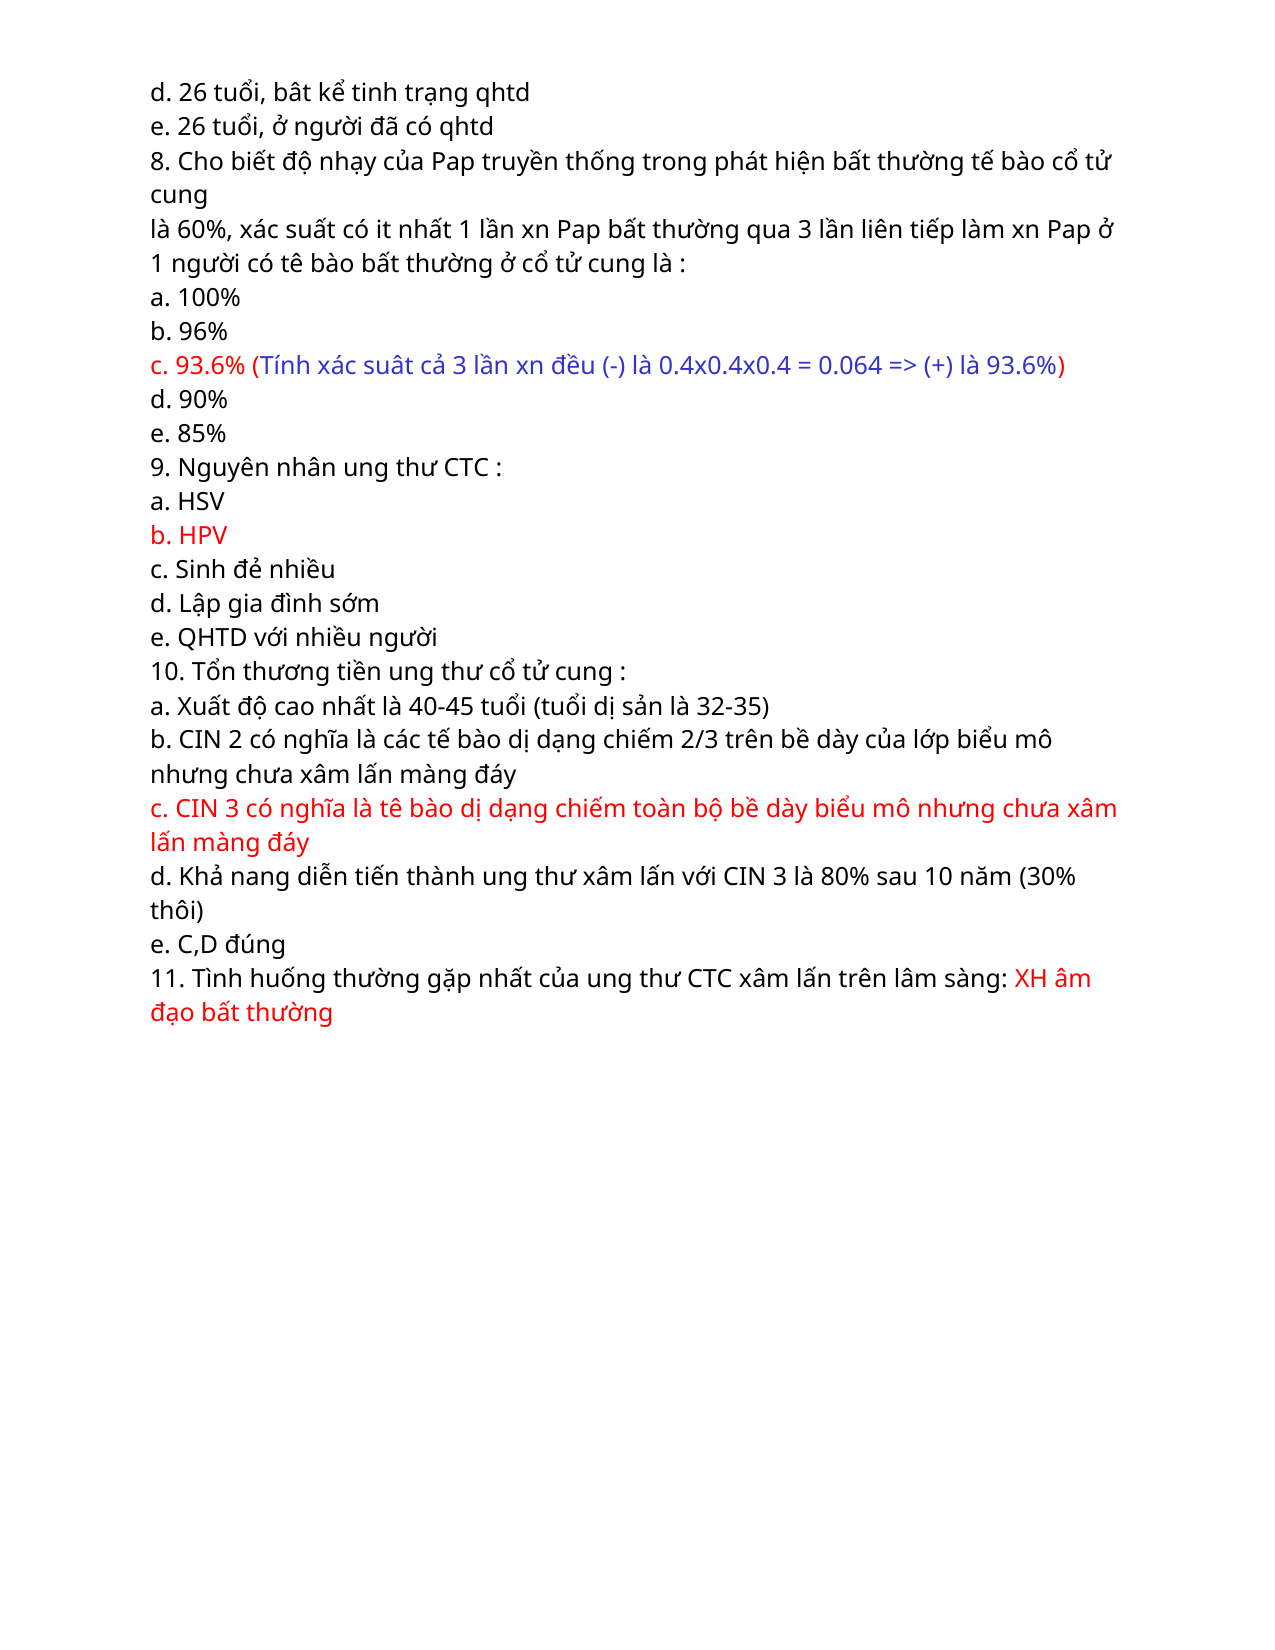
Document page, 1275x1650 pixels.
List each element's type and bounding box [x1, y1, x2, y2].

text [150, 75, 1125, 1029]
